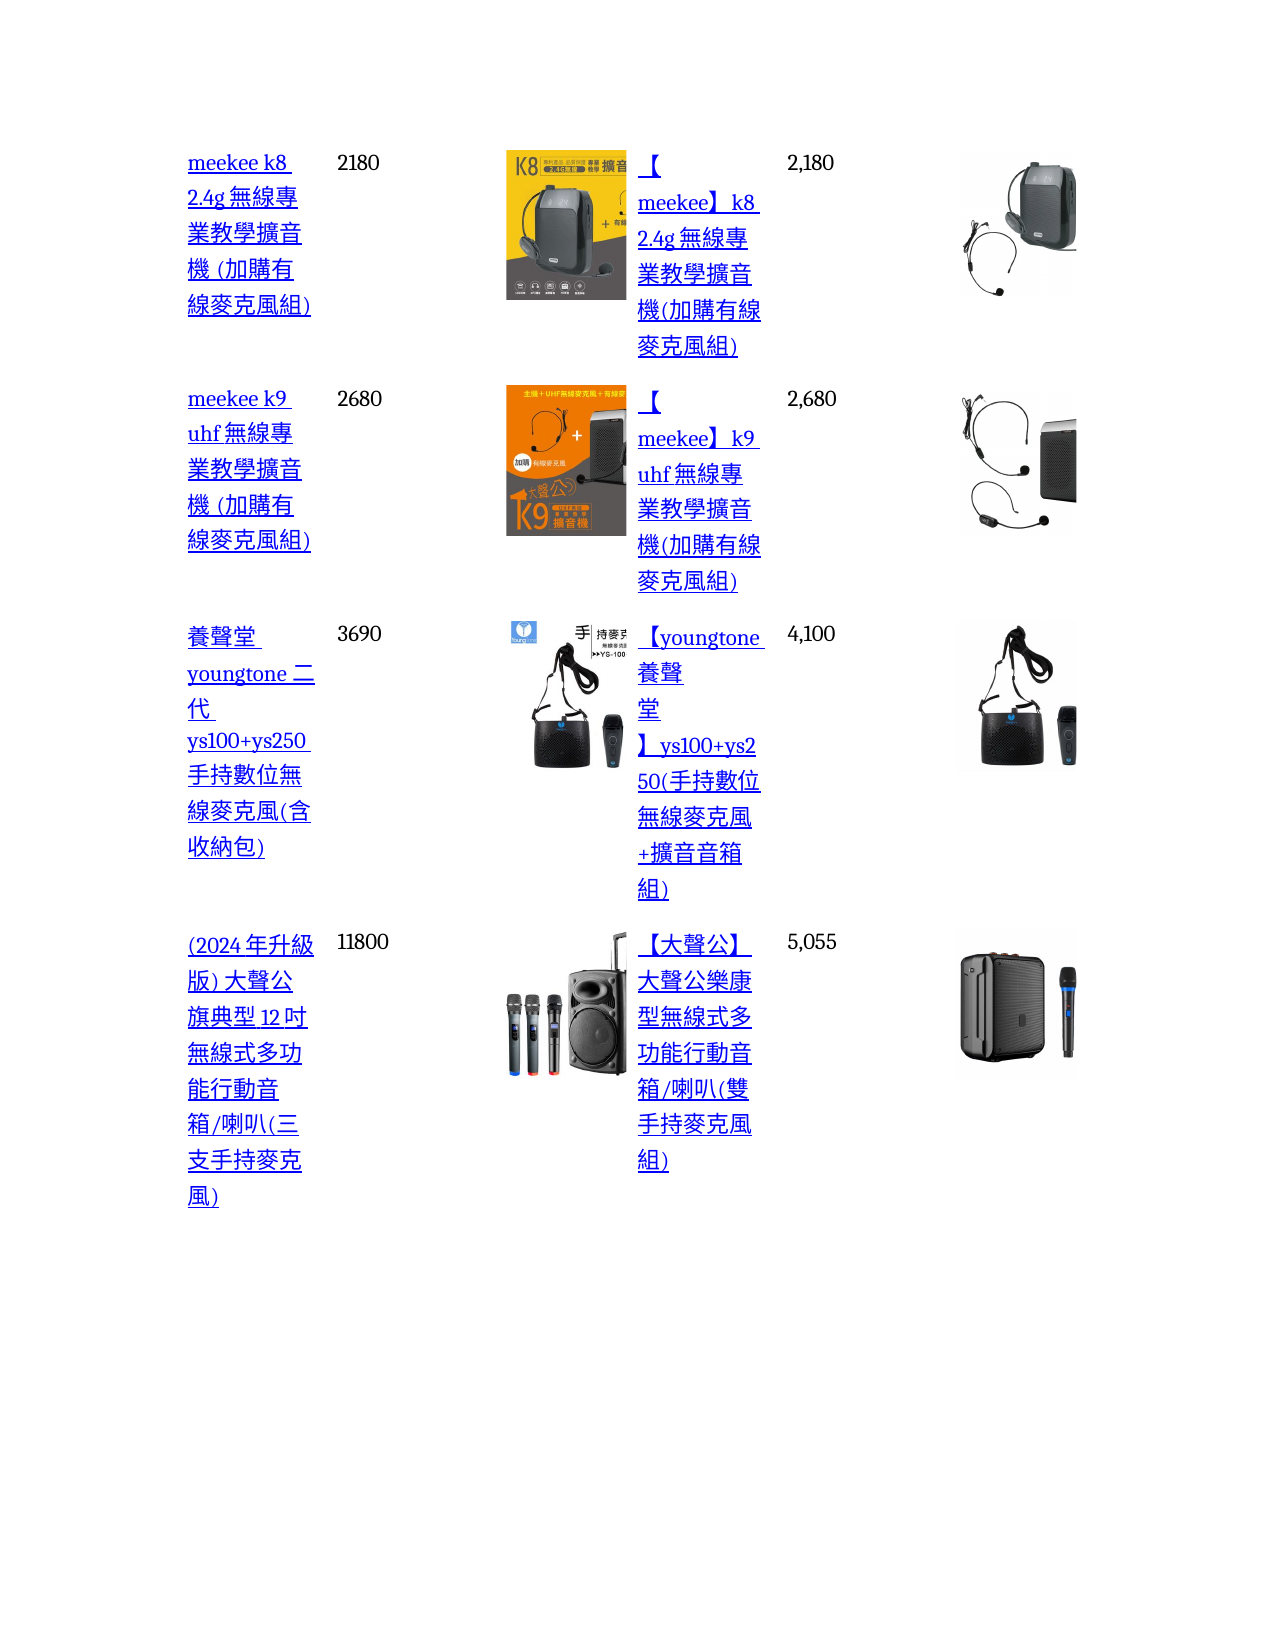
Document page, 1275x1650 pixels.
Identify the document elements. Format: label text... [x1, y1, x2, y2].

table_cell 2680 [326, 386, 476, 621]
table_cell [626, 929, 776, 1236]
table_cell [476, 386, 626, 621]
table_cell 3690 [326, 621, 476, 929]
table_cell [926, 150, 1076, 386]
table_cell (2024年升級版) 大聲公旗典型12吋無線式多功能行動音箱/喇叭(三支手持麥克風) [176, 929, 326, 1236]
table_cell 2180 [326, 150, 476, 386]
table_cell 【meekee】k9 uhf無線專業教學擴音機(加購有線麥克風組) [626, 386, 776, 621]
picture [956, 385, 1077, 536]
picture [956, 150, 1077, 300]
picture [506, 385, 627, 536]
table_cell [476, 929, 626, 1236]
table_cell [926, 621, 1076, 929]
table_cell 養聲堂 youngtone 二代 ys100+ys250 手持數位無線麥克風(含收納包) [176, 621, 326, 929]
table_cell [476, 150, 626, 386]
table_cell meekee k9 uhf無線專業教學擴音機 (加購有線麥克風組) [176, 386, 326, 621]
picture [506, 928, 627, 1079]
picture [506, 621, 627, 772]
table_cell 【meekee】k8 2.4g無線專業教學擴音機(加購有線麥克風組) [626, 150, 776, 386]
table_cell meekee k8 2.4g無線專業教學擴音機 (加購有線麥克風組) [176, 150, 326, 386]
table_cell 2,180 [776, 150, 926, 386]
table_cell 2,680 [776, 386, 926, 621]
table_cell [926, 929, 1076, 1236]
table_cell 5,055 [776, 929, 926, 1236]
picture [956, 621, 1077, 772]
table_cell [476, 621, 626, 929]
table_cell [926, 386, 1076, 621]
picture [956, 928, 1077, 1079]
table_cell 4,100 [776, 621, 926, 929]
table_cell 11800 [326, 929, 476, 1236]
table_cell 【youngtone 養聲堂】ys100+ys250(手持數位無線麥克風+擴音音箱組) [626, 621, 776, 929]
picture [506, 150, 627, 300]
